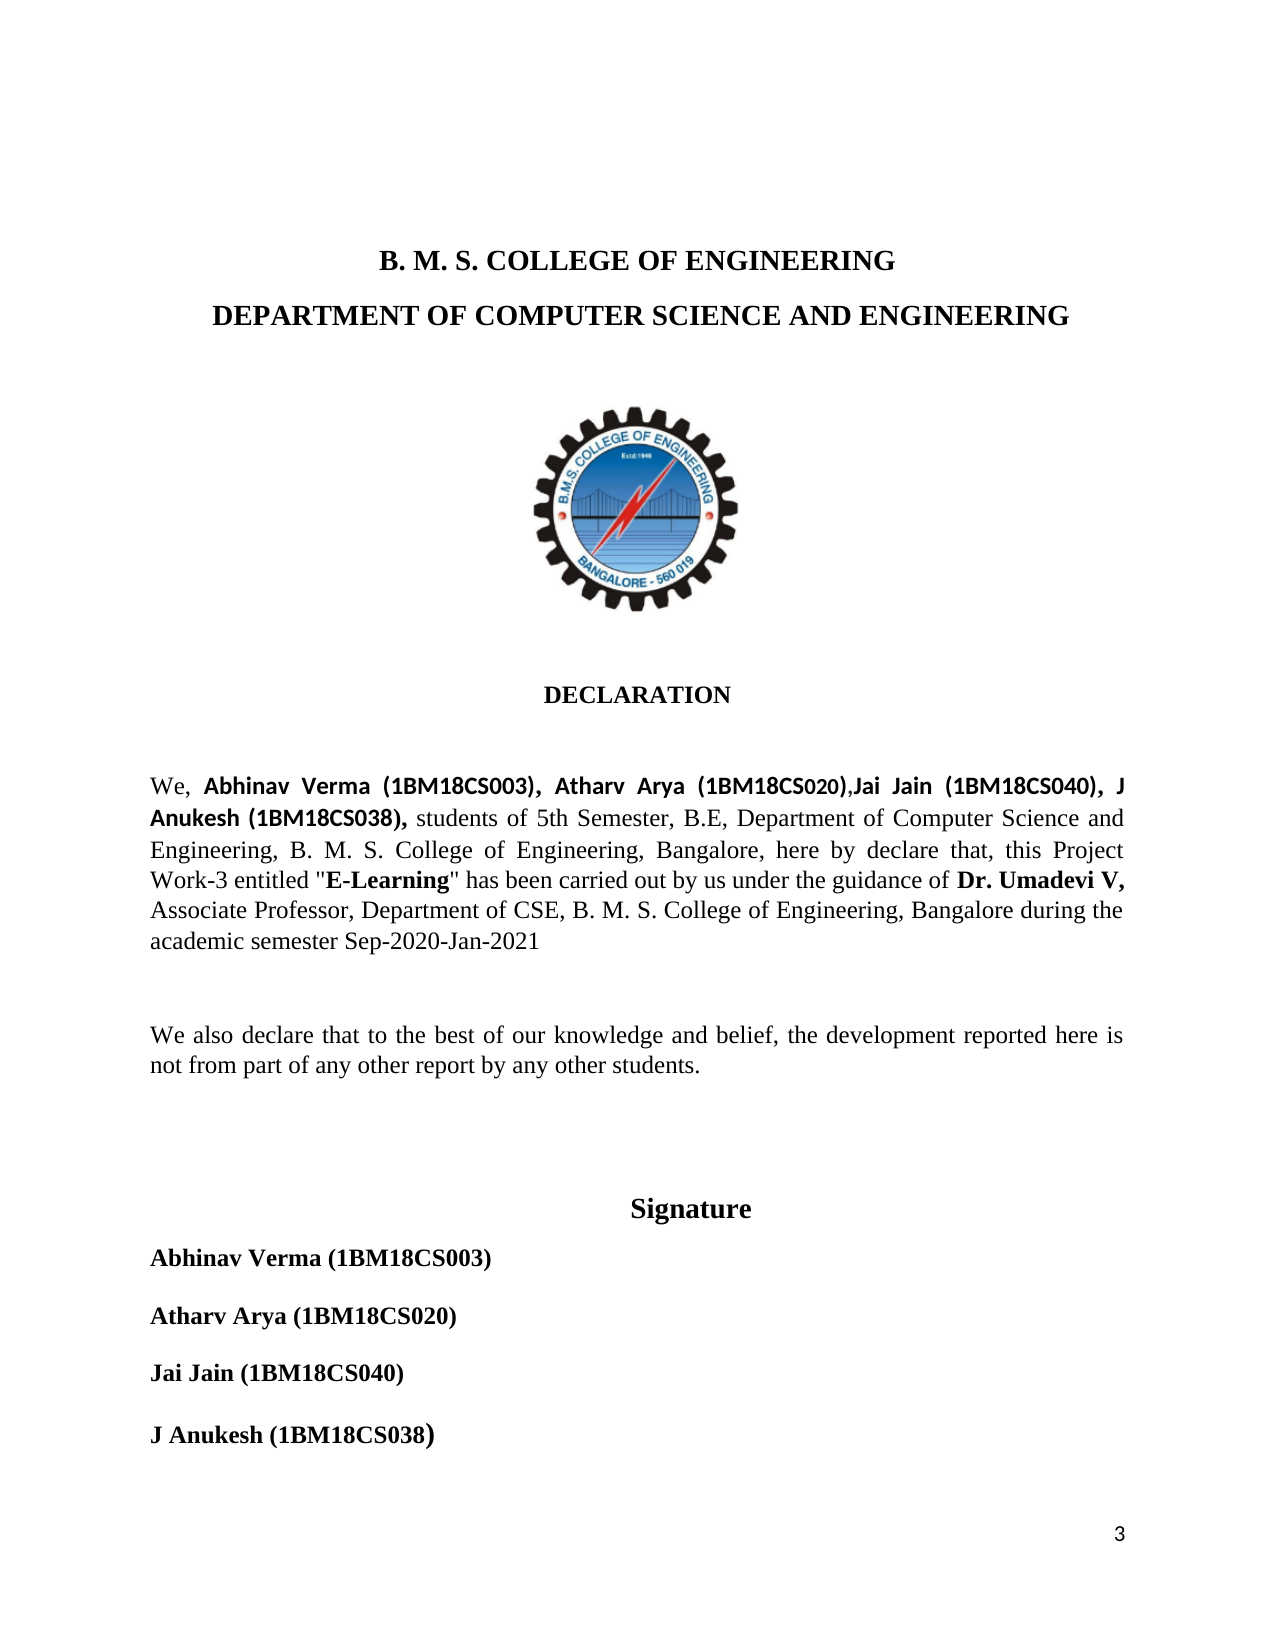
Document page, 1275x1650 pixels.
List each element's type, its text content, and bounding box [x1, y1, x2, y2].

text DECLARATION [150, 680, 1125, 709]
text B. M. S. COLLEGE OF ENGINEERING [150, 243, 1125, 276]
text DEPARTMENT OF COMPUTER SCIENCE AND ENGINEERING [150, 298, 1125, 331]
text We also declare that to the best of our knowledge and belief, the development reported here is not from part of any other report by any other students. [150, 1020, 1125, 1079]
text Jai Jain (1BM18CS040) [150, 1358, 1125, 1387]
text J Anukesh (1BM18CS038) [150, 1416, 1125, 1449]
text Abhinav Verma (1BM18CS003) [150, 1243, 1125, 1272]
picture [522, 400, 753, 619]
text Atharv Arya (1BM18CS020) [150, 1301, 1125, 1329]
text Signature [150, 1191, 1125, 1225]
text We, Abhinav Verma (1BM18CS003), Atharv Arya (1BM18CS020),Jai Jain (1BM18CS040), J Anukesh (1BM18CS038), students of 5th Semester, B.E, Department of Computer Science and Engineering, B. M. S. College of Engineering, Bangalore, here by declare that, this Project Work-3 entitled "E-Learning" has been carried out by us under the guidance of Dr. Umadevi V, Associate Professor, Department of CSE, B. M. S. College of Engineering, Bangalore during the academic semester Sep-2020-Jan-2021 [150, 770, 1125, 955]
